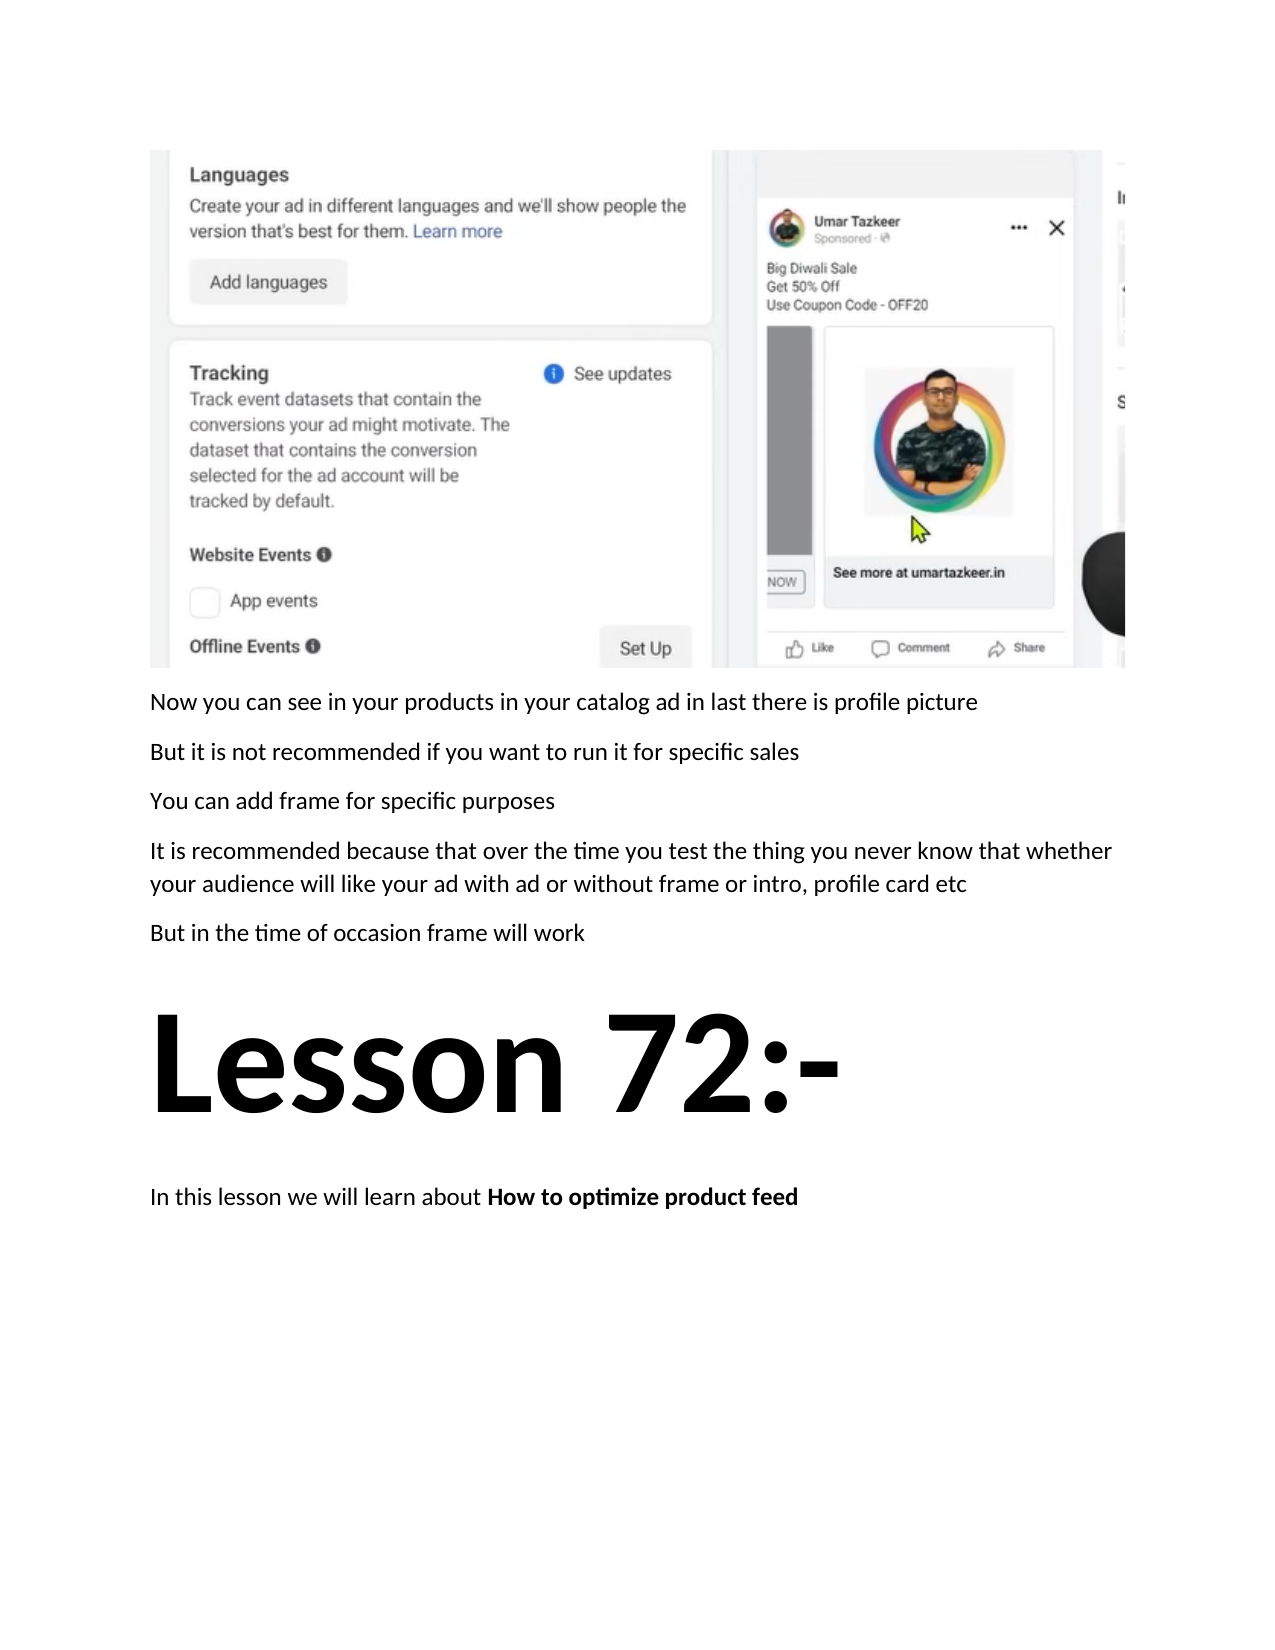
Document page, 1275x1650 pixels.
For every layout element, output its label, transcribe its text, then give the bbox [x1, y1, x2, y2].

text You can add frame for specific purposes [150, 785, 1125, 816]
text Now you can see in your products in your catalog ad in last there is profile picture [150, 686, 1125, 717]
text Lesson 72:- [150, 967, 1125, 1150]
text But in the time of occasion frame will work [150, 917, 1125, 948]
picture [150, 150, 1125, 668]
text In this lesson we will learn about How to optimize product feed [150, 1181, 1125, 1212]
text But it is not recommended if you want to run it for specific sales [150, 736, 1125, 766]
text It is recommended because that over the time you test the thing you never know that whether your audience will like your ad with ad or without frame or intro, profile card etc [150, 835, 1125, 898]
